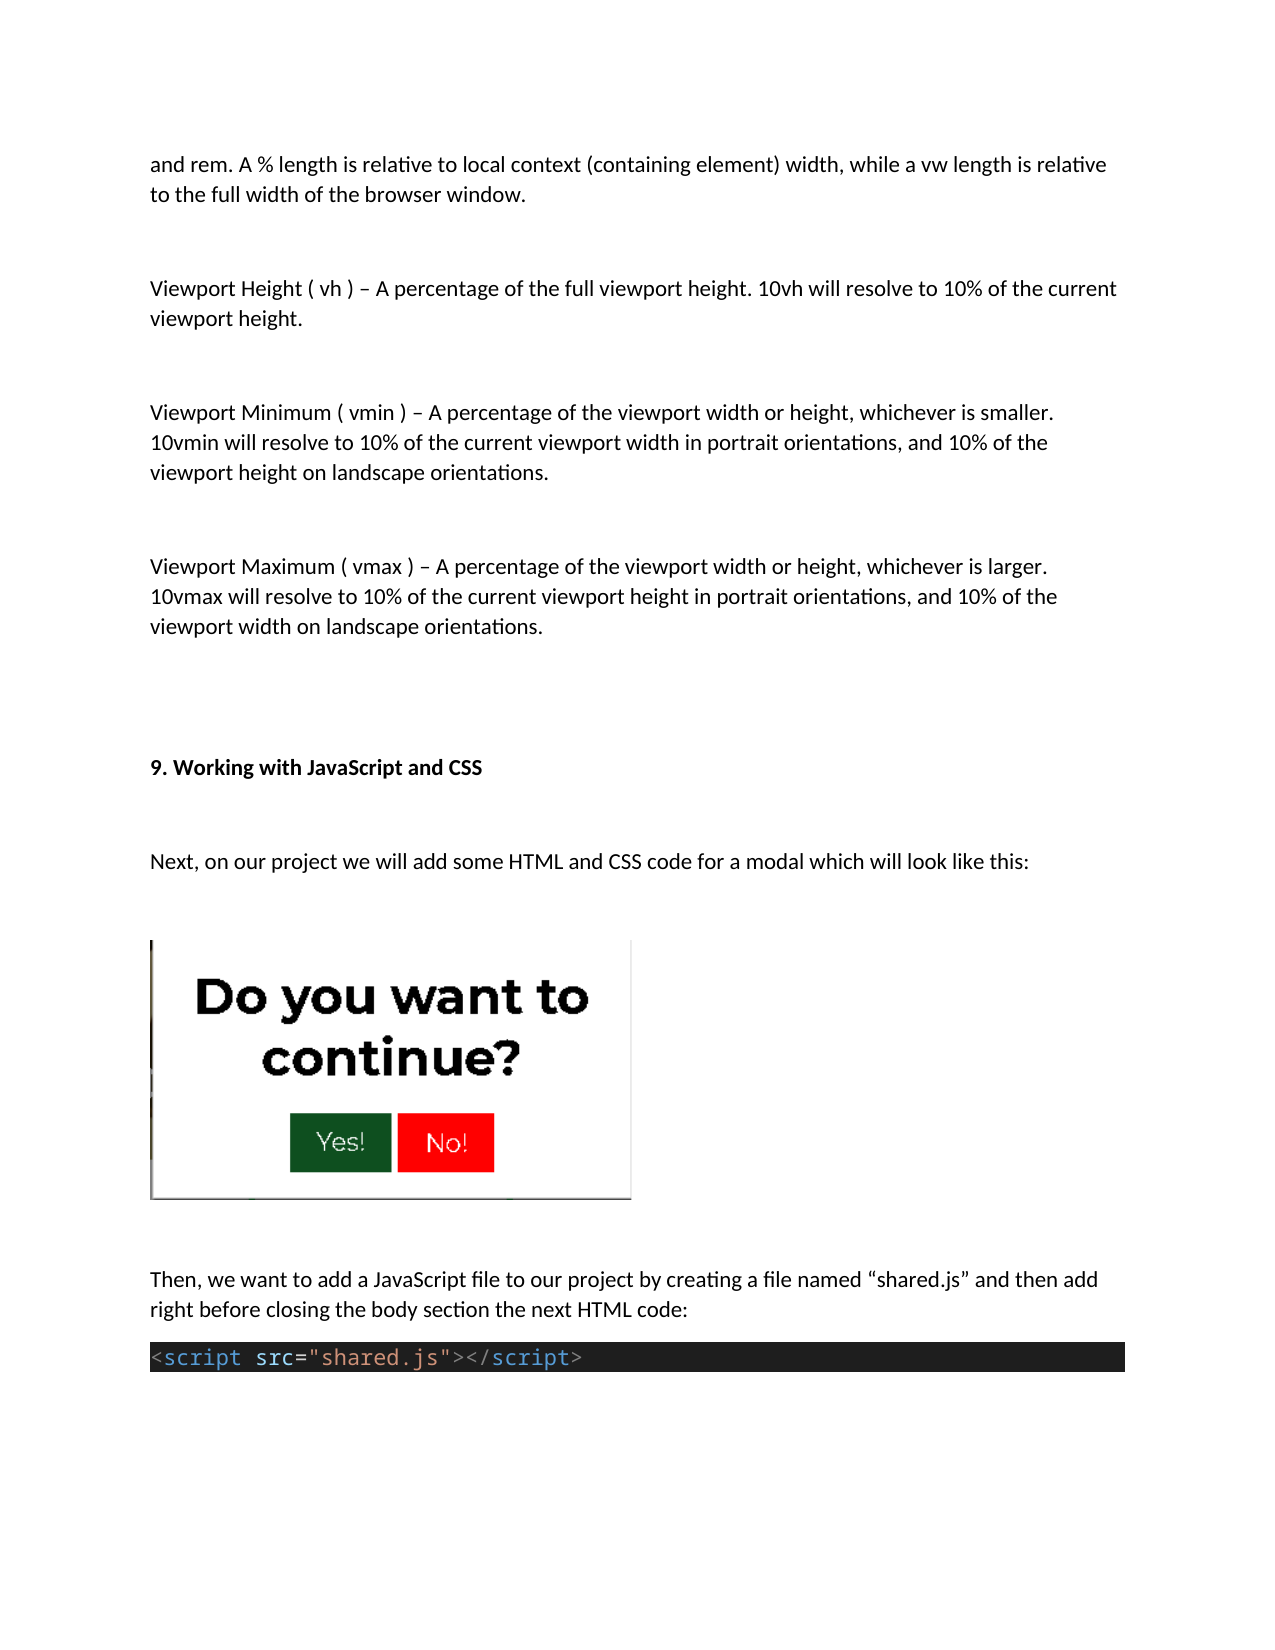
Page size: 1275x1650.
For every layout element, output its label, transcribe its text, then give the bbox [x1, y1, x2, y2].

text Then, we want to add a JavaScript file to our project by creating a file named “shared.js” and then add right before closing the body section the next HTML code: [150, 1265, 1125, 1323]
picture [150, 940, 632, 1200]
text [150, 150, 1125, 208]
text <script src="shared.js"></script> [150, 1342, 1125, 1372]
text Next, on our project we will add some HTML and CSS code for a modal which will look like this: [150, 847, 1125, 875]
text 9. Working with JavaScript and CSS [150, 753, 1125, 781]
text Viewport Height ( vh ) – A percentage of the full viewport height. 10vh will resolve to 10% of the current viewport height. [150, 274, 1125, 332]
text Viewport Minimum ( vmin ) – A percentage of the viewport width or height, whichever is smaller. 10vmin will resolve to 10% of the current viewport width in portrait orientations, and 10% of the viewport height on landscape orientations. [150, 398, 1125, 486]
text Viewport Maximum ( vmax ) – A percentage of the viewport width or height, whichever is larger. 10vmax will resolve to 10% of the current viewport height in portrait orientations, and 10% of the viewport width on landscape orientations. [150, 552, 1125, 641]
